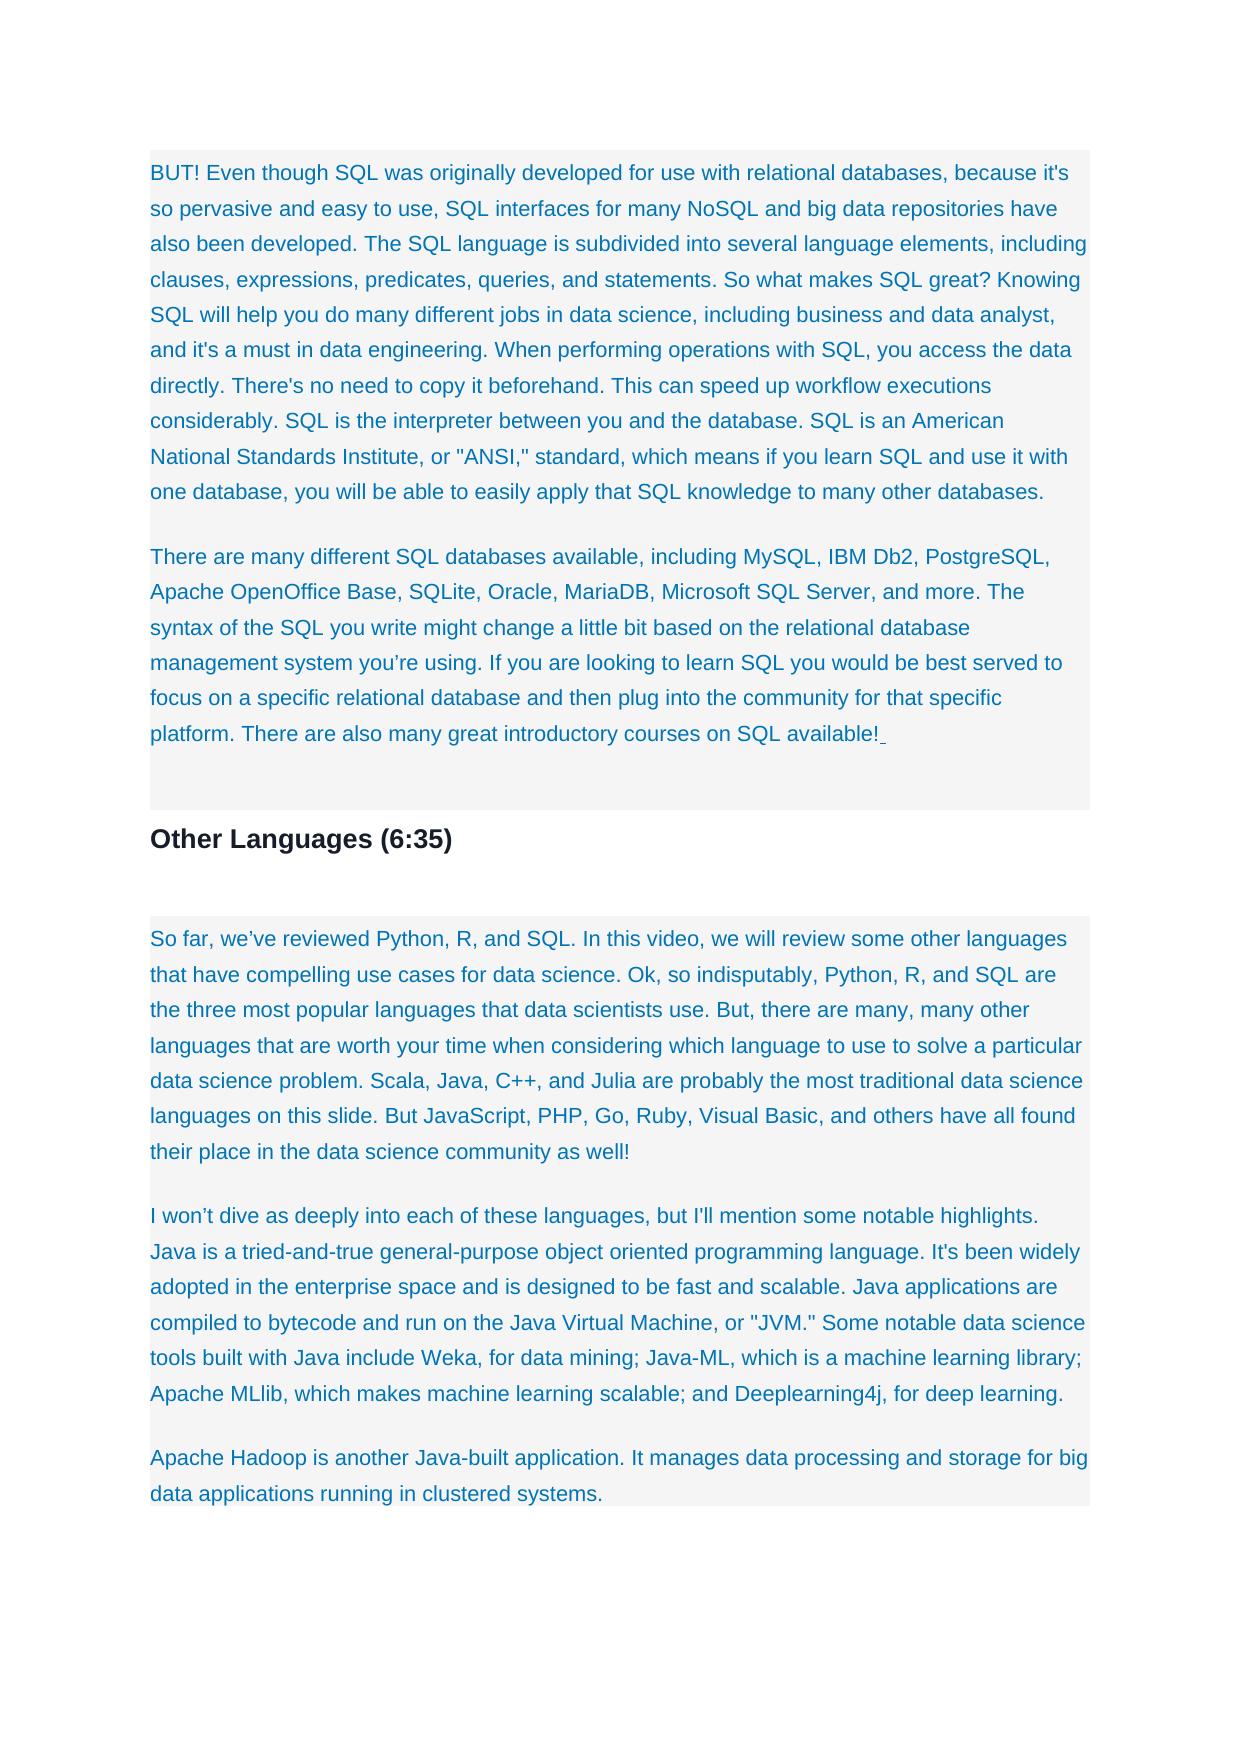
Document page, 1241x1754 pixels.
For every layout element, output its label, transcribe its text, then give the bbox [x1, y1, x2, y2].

text I won’t dive as deeply into each of these languages, but I'll mention some notable highlights. Java is a tried-and-true general-purpose object oriented programming language. It's been widely adopted in the enterprise space and is designed to be fast and scalable. Java applications are compiled to bytecode and run on the Java Virtual Machine, or "JVM." Some notable data science tools built with Java include Weka, for data mining; Java-ML, which is a machine learning library; Apache MLlib, which makes machine learning scalable; and Deeplearning4j, for deep learning. [150, 1193, 1090, 1406]
text So far, we’ve reviewed Python, R, and SQL. In this video, we will review some other languages that have compelling use cases for data science. Ok, so indisputably, Python, R, and SQL are the three most popular languages that data scientists use. But, there are many, many other languages that are worth your time when considering which language to use to solve a particular data science problem. Scala, Java, C++, and Julia are probably the most traditional data science languages on this slide. But JavaScript, PHP, Go, Ruby, Visual Basic, and others have all found their place in the data science community as well! [150, 916, 1090, 1164]
text There are many different SQL databases available, including MySQL, IBM Db2, PostgreSQL, Apache OpenOffice Base, SQLite, Oracle, MariaDB, Microsoft SQL Server, and more. The syntax of the SQL you write might change a little bit based on the relational database management system you’re using. If you are looking to learn SQL you would be best served to focus on a specific relational database and then plug into the community for that specific platform. There are also many great introductory courses on SQL available! [150, 533, 1090, 746]
text Apache Hadoop is another Java-built application. It manages data processing and storage for big data applications running in clustered systems. [150, 1435, 1090, 1506]
text BUT! Even though SQL was originally developed for use with relational databases, because it's so pervasive and easy to use, SQL interfaces for many NoSQL and big data repositories have also been developed. The SQL language is subdivided into several language elements, including clauses, expressions, predicates, queries, and statements. So what makes SQL great? Knowing SQL will help you do many different jobs in data science, including business and data analyst, and it's a must in data engineering. When performing operations with SQL, you access the data directly. There's no need to copy it beforehand. This can speed up workflow executions considerably. SQL is the interpreter between you and the database. SQL is an American National Standards Institute, or "ANSI," standard, which means if you learn SQL and use it with one database, you will be able to easily apply that SQL knowledge to many other databases. [150, 150, 1090, 504]
subtitle Other Languages (6:35) [150, 823, 1090, 854]
